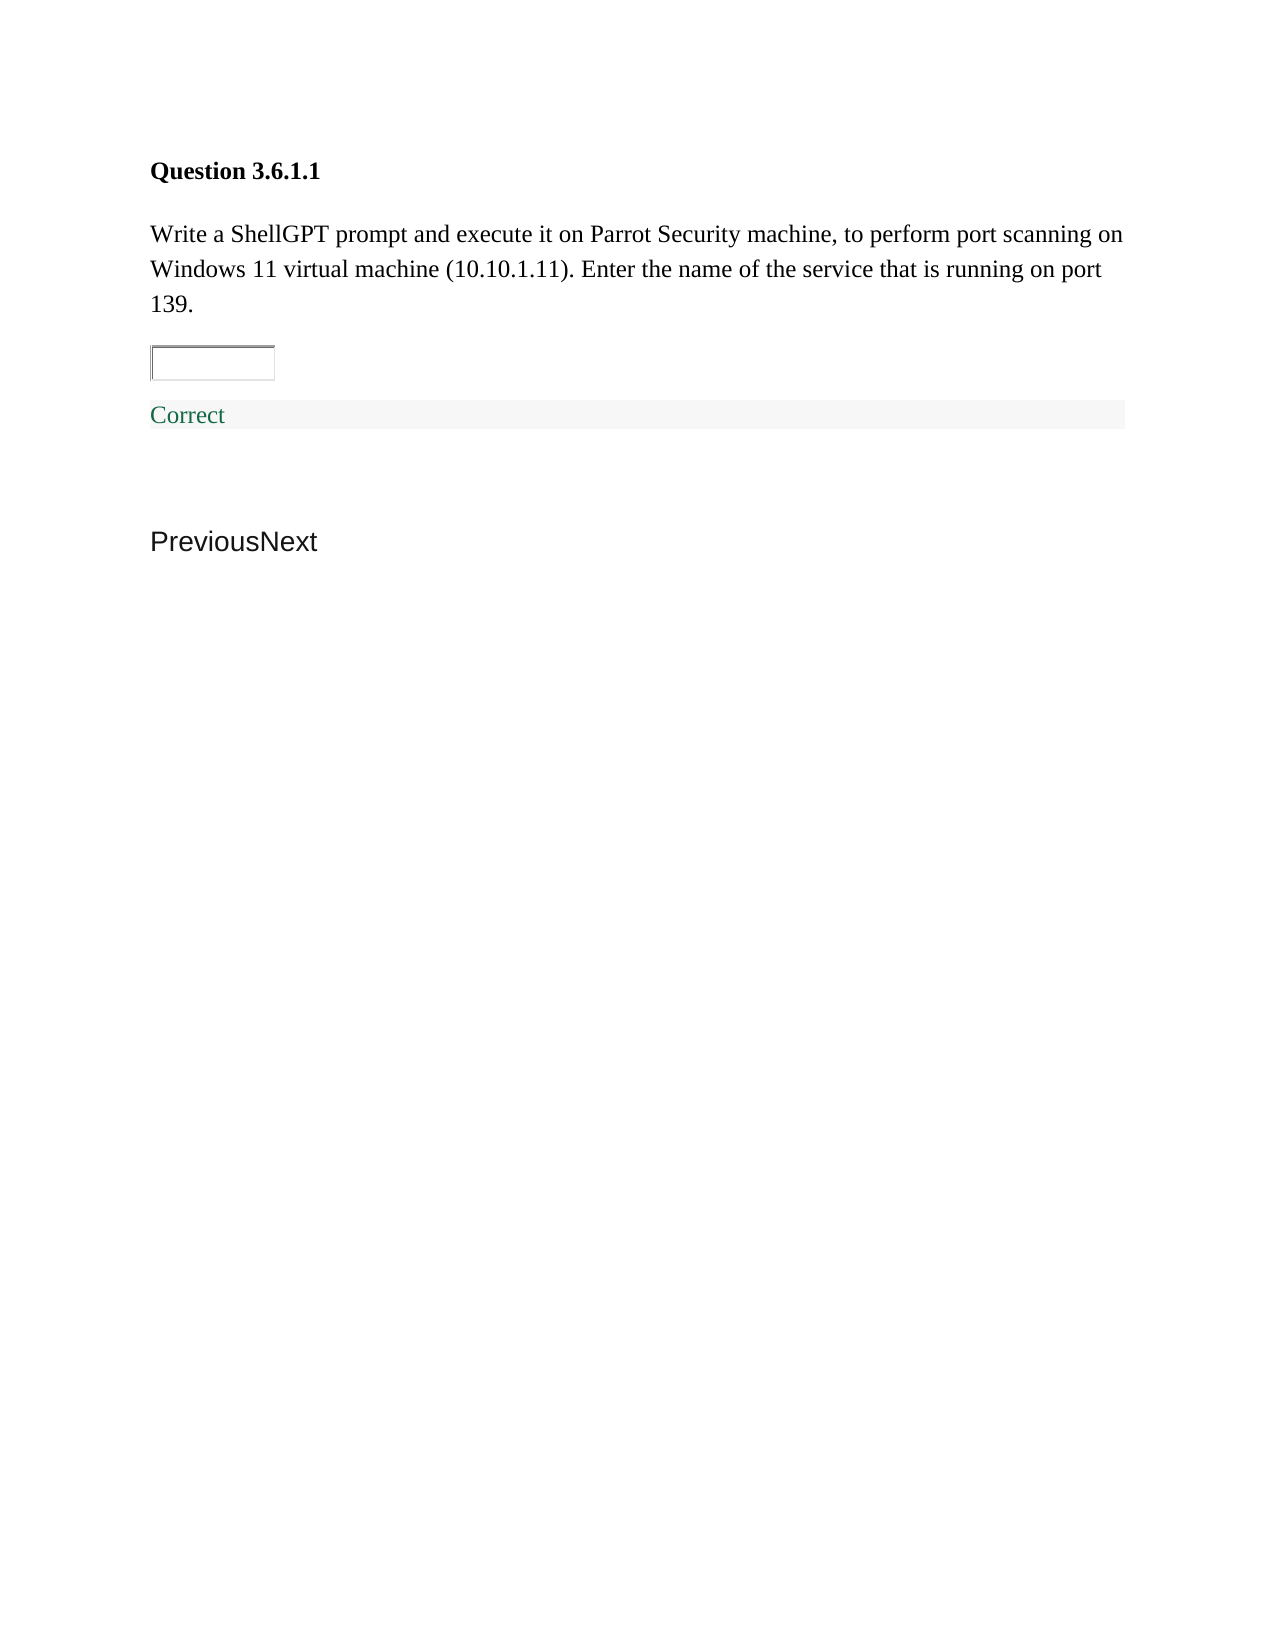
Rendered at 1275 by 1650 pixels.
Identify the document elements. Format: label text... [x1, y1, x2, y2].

text PreviousNext [150, 519, 1125, 558]
text Correct [150, 400, 1125, 429]
text Question 3.6.1.1 [150, 150, 1125, 185]
text Write a ShellGPT prompt and execute it on Parrot Security machine, to perform port scanning on Windows 11 virtual machine (10.10.1.11). Enter the name of the service that is running on port 139. [150, 213, 1125, 317]
